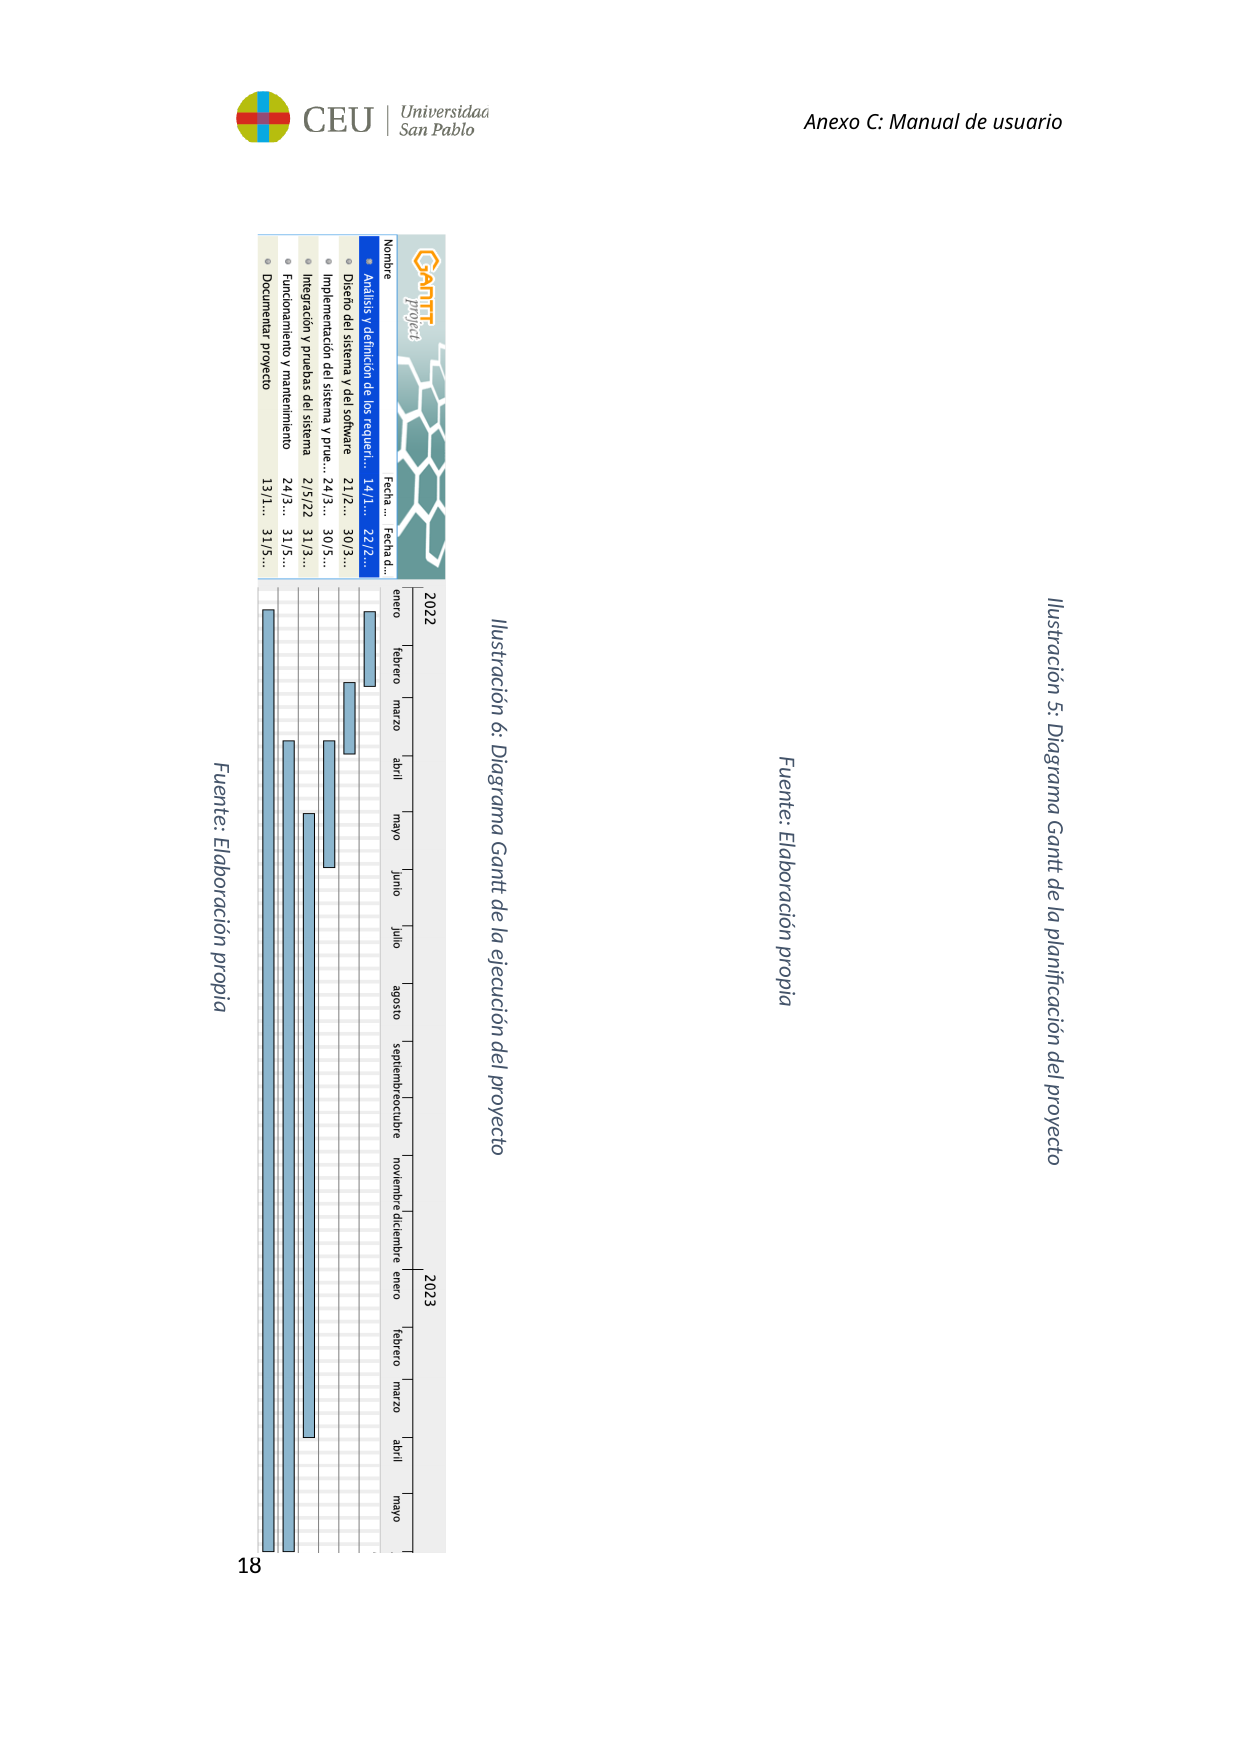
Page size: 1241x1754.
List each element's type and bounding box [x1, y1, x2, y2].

picture [258, 236, 446, 1552]
picture [235, 89, 489, 143]
